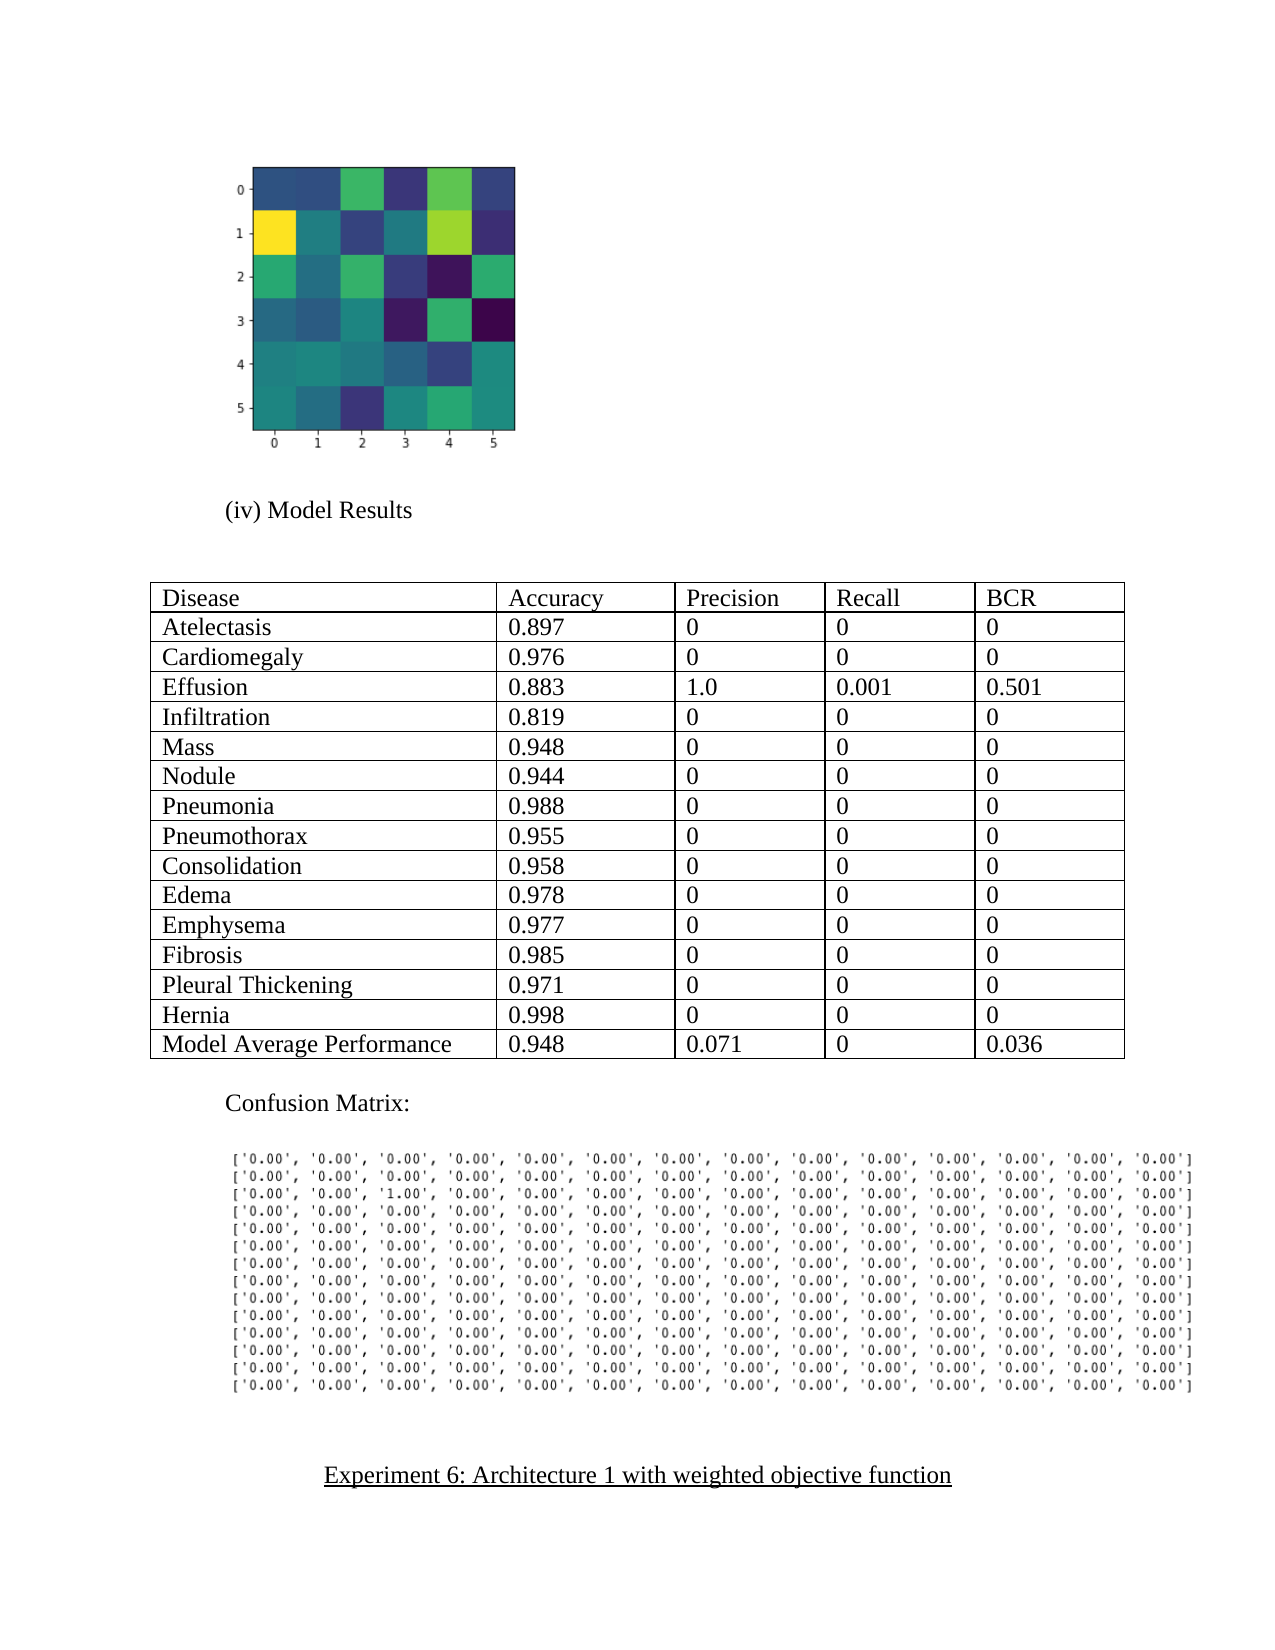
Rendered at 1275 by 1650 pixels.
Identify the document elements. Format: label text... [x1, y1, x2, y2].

table_cell 0 [976, 613, 1124, 641]
table_cell 0 [676, 702, 824, 731]
table_cell 0 [976, 940, 1124, 969]
table_cell 0.971 [497, 970, 674, 999]
table_cell 0 [676, 642, 824, 671]
table_cell Hernia [151, 1000, 496, 1028]
table_cell 0 [676, 613, 824, 641]
table_cell 0 [676, 910, 824, 939]
table_cell 1.0 [676, 672, 824, 701]
table_cell 0.883 [497, 672, 674, 701]
table_cell 0 [976, 1000, 1124, 1028]
text Experiment 6: Architecture 1 with weighted objective function [150, 1460, 1125, 1489]
table_cell 0 [976, 761, 1124, 790]
table_header Recall [826, 583, 974, 611]
table_cell 0.977 [497, 910, 674, 939]
table_cell 0 [976, 851, 1124, 879]
table_cell 0.985 [497, 940, 674, 969]
table_cell 0 [826, 851, 974, 879]
table_cell 0 [826, 881, 974, 909]
table_cell 0 [826, 970, 974, 999]
table_cell 0.071 [676, 1030, 824, 1058]
table_cell 0.998 [497, 1000, 674, 1028]
table_cell 0 [676, 732, 824, 760]
table_cell 0.948 [497, 732, 674, 760]
table_cell 0 [826, 910, 974, 939]
table_cell Edema [151, 881, 496, 909]
table_cell Pleural Thickening [151, 970, 496, 999]
table_cell 0.819 [497, 702, 674, 731]
table_header Precision [676, 583, 824, 611]
table_cell 0 [676, 1000, 824, 1028]
table_cell 0 [976, 821, 1124, 850]
table_cell 0 [676, 791, 824, 820]
table_cell 0 [826, 940, 974, 969]
table_cell 0.988 [497, 791, 674, 820]
table_header Accuracy [497, 583, 674, 611]
table_cell Infiltration [151, 702, 496, 731]
table_header BCR [976, 583, 1124, 611]
table_cell 0 [676, 940, 824, 969]
table_cell Model Average Performance [151, 1030, 496, 1058]
text Confusion Matrix: [225, 1088, 1125, 1117]
table_cell 0 [976, 642, 1124, 671]
text (iv) Model Results [150, 495, 1125, 524]
table_cell 0.958 [497, 851, 674, 879]
table_cell 0.944 [497, 761, 674, 790]
table_cell Pneumothorax [151, 821, 496, 850]
table_cell 0 [826, 821, 974, 850]
table_cell 0.001 [826, 672, 974, 701]
table_cell 0 [826, 791, 974, 820]
table_cell 0 [976, 910, 1124, 939]
table_cell 0.955 [497, 821, 674, 850]
table_cell 0 [976, 970, 1124, 999]
table_cell 0.948 [497, 1030, 674, 1058]
table_header Disease [151, 583, 496, 611]
table_cell 0.976 [497, 642, 674, 671]
table_cell 0 [826, 1000, 974, 1028]
table_cell 0.978 [497, 881, 674, 909]
table_cell 0 [826, 732, 974, 760]
table_cell 0 [676, 881, 824, 909]
table_cell Atelectasis [151, 613, 496, 641]
table_cell 0 [676, 851, 824, 879]
table_cell 0 [976, 702, 1124, 731]
table_cell Consolidation [151, 851, 496, 879]
table_cell Fibrosis [151, 940, 496, 969]
table_cell 0 [826, 761, 974, 790]
table_cell Cardiomegaly [151, 642, 496, 671]
table_cell 0.501 [976, 672, 1124, 701]
table_cell 0 [976, 881, 1124, 909]
table_cell 0.036 [976, 1030, 1124, 1058]
table_cell 0 [826, 613, 974, 641]
table_cell 0 [826, 642, 974, 671]
picture [225, 1145, 1200, 1403]
table_cell 0 [676, 970, 824, 999]
table_cell Effusion [151, 672, 496, 701]
table_cell 0.897 [497, 613, 674, 641]
table_cell 0 [976, 732, 1124, 760]
picture [225, 150, 530, 467]
table_cell Nodule [151, 761, 496, 790]
table_cell 0 [826, 702, 974, 731]
table_cell 0 [676, 761, 824, 790]
table_cell Emphysema [151, 910, 496, 939]
table_cell 0 [976, 791, 1124, 820]
table_cell Mass [151, 732, 496, 760]
table_cell 0 [676, 821, 824, 850]
table_cell 0 [826, 1030, 974, 1058]
table_cell Pneumonia [151, 791, 496, 820]
